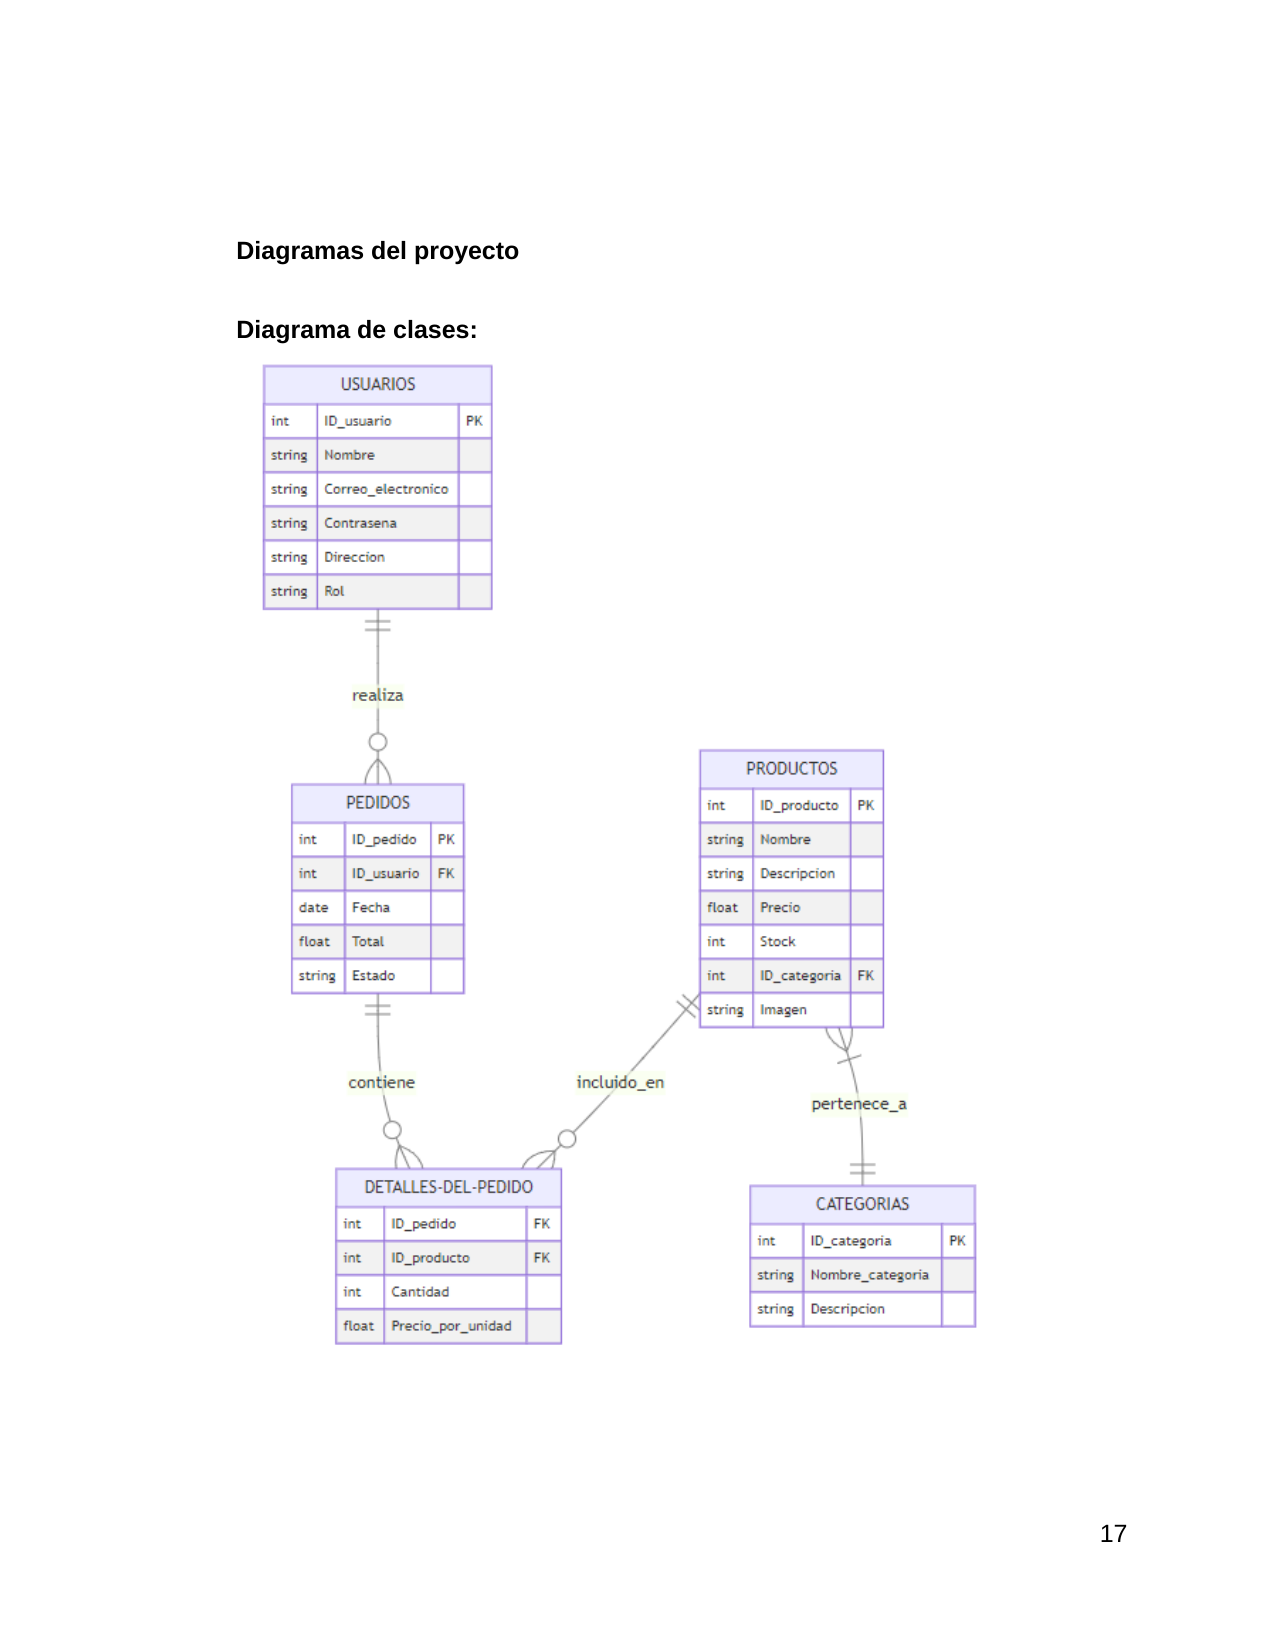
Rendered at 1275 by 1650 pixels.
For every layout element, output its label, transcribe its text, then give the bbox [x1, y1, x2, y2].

subtitle Diagrama de clases: [236, 315, 1127, 344]
subtitle Diagramas del proyecto [236, 236, 1127, 265]
picture [236, 346, 1073, 1474]
